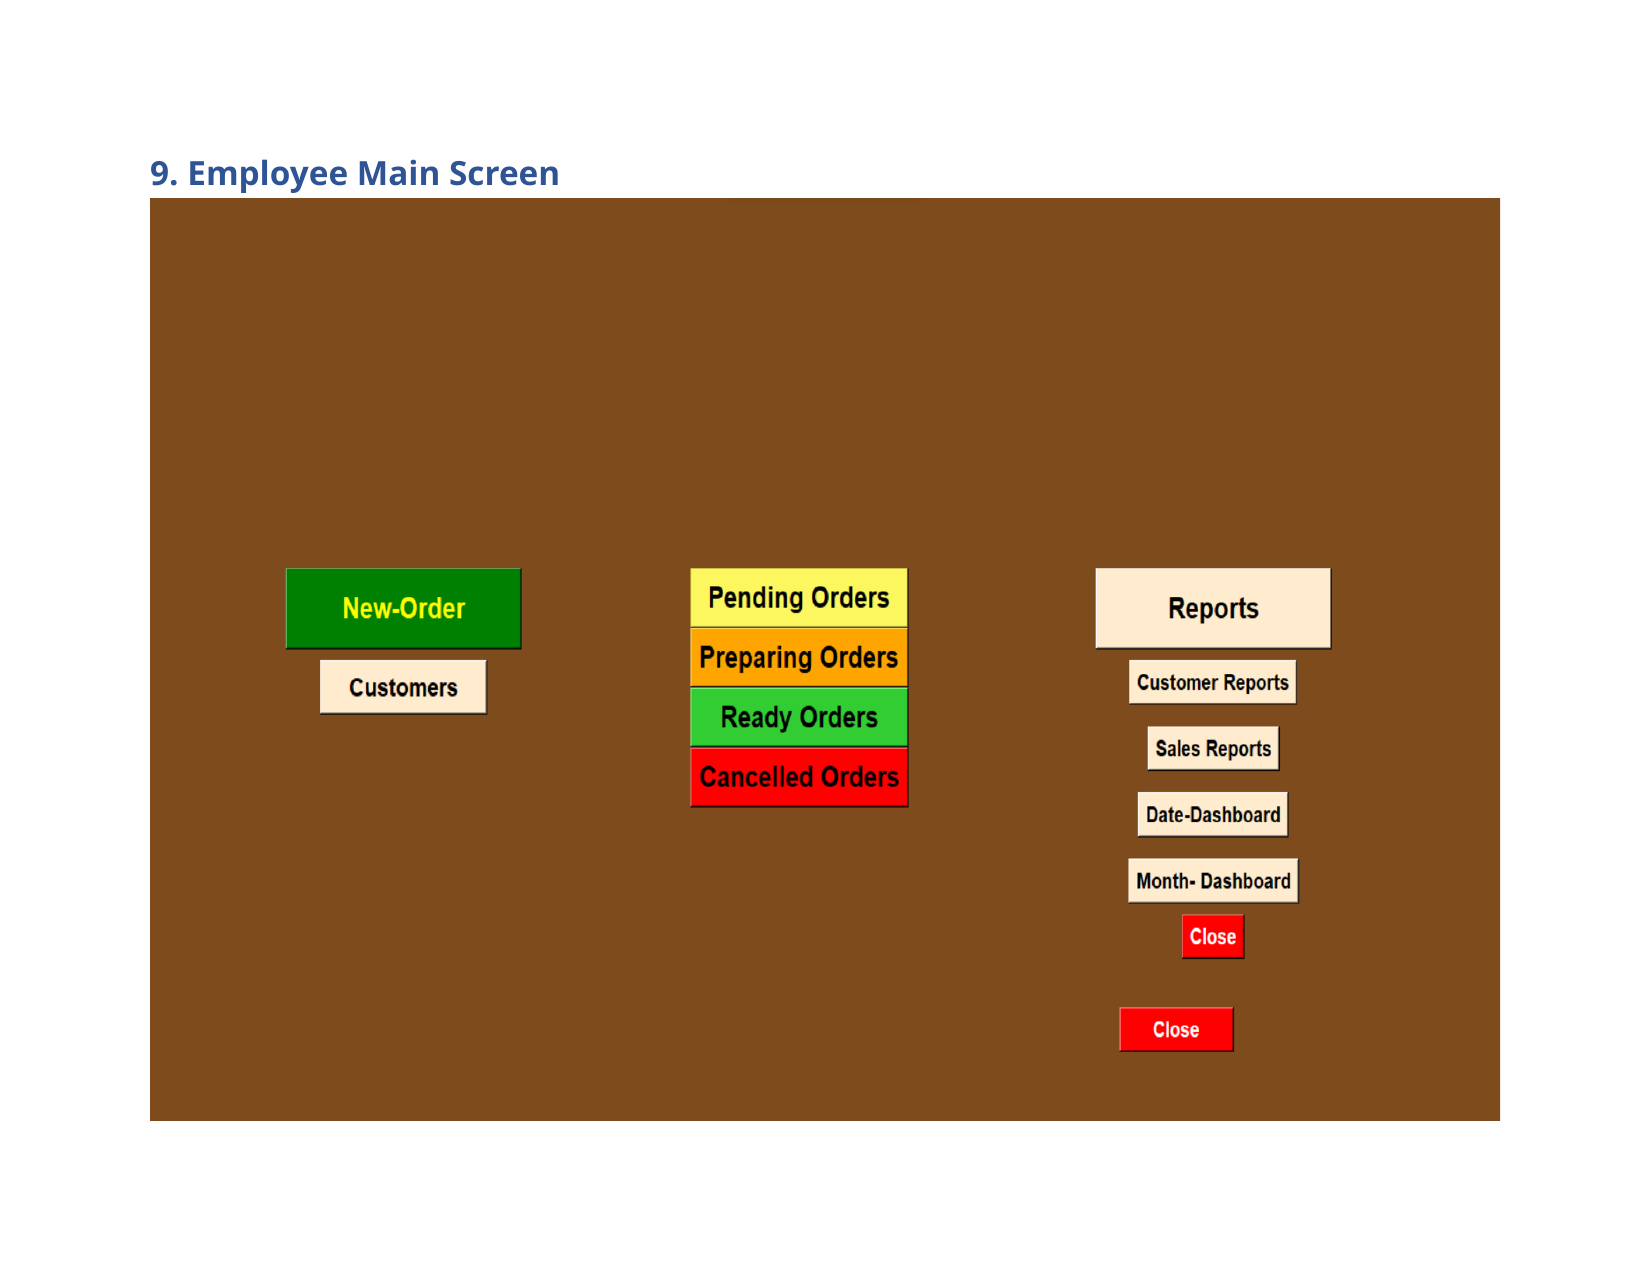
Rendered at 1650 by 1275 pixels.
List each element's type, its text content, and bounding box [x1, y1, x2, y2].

picture [150, 198, 1500, 1121]
subtitle 9. Employee Main Screen [150, 150, 1500, 195]
